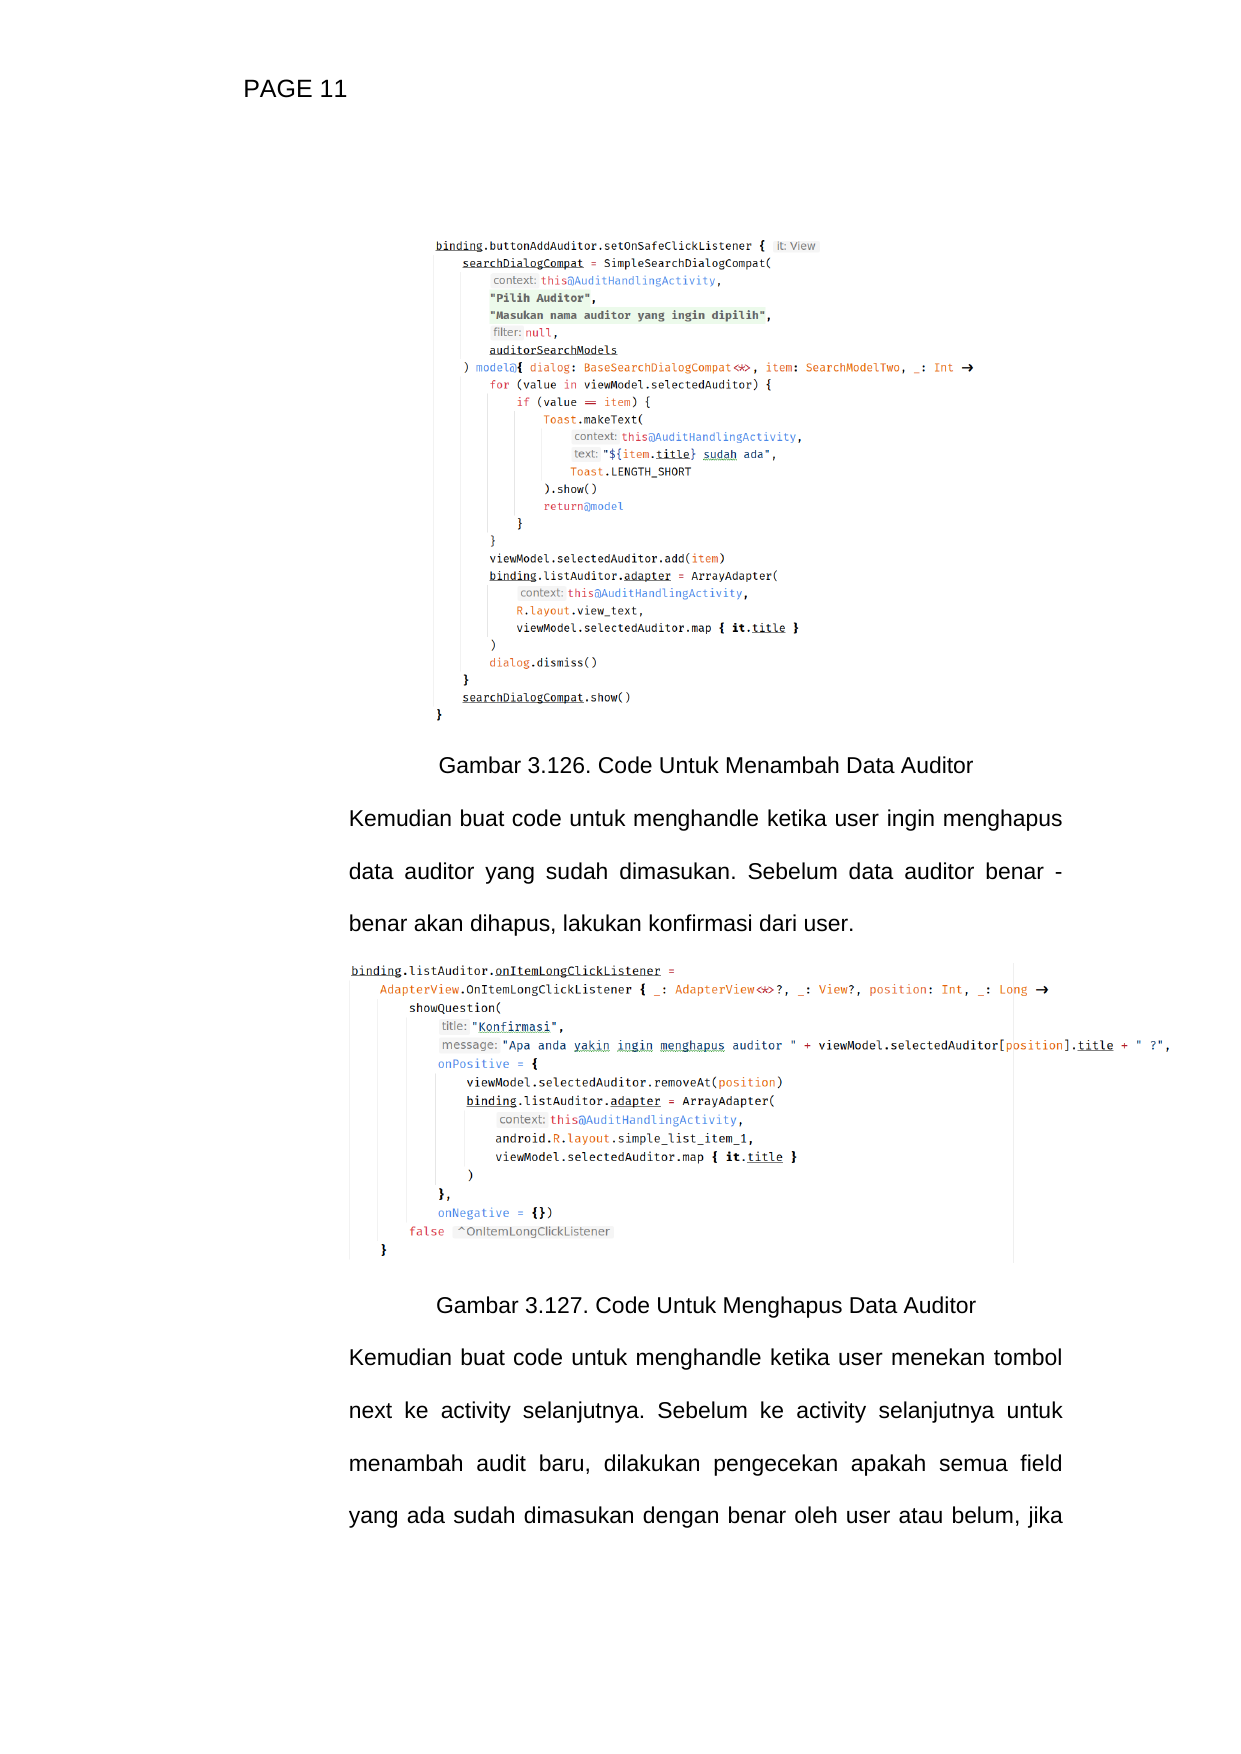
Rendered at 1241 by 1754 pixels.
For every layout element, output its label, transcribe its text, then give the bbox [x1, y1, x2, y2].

picture [432, 236, 979, 724]
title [349, 1344, 1063, 1529]
text Gambar 3.127. Code Untuk Menghapus Data Auditor [349, 1292, 1063, 1318]
title Kemudian buat code untuk menghandle ketika user ingin menghapus data auditor yang sudah dimasukan. Sebelum data auditor benar - benar akan dihapus, lakukan konfirmasi dari user. [349, 805, 1063, 937]
text Gambar 3.126. Code Untuk Menambah Data Auditor [349, 752, 1063, 778]
picture [348, 963, 1175, 1263]
